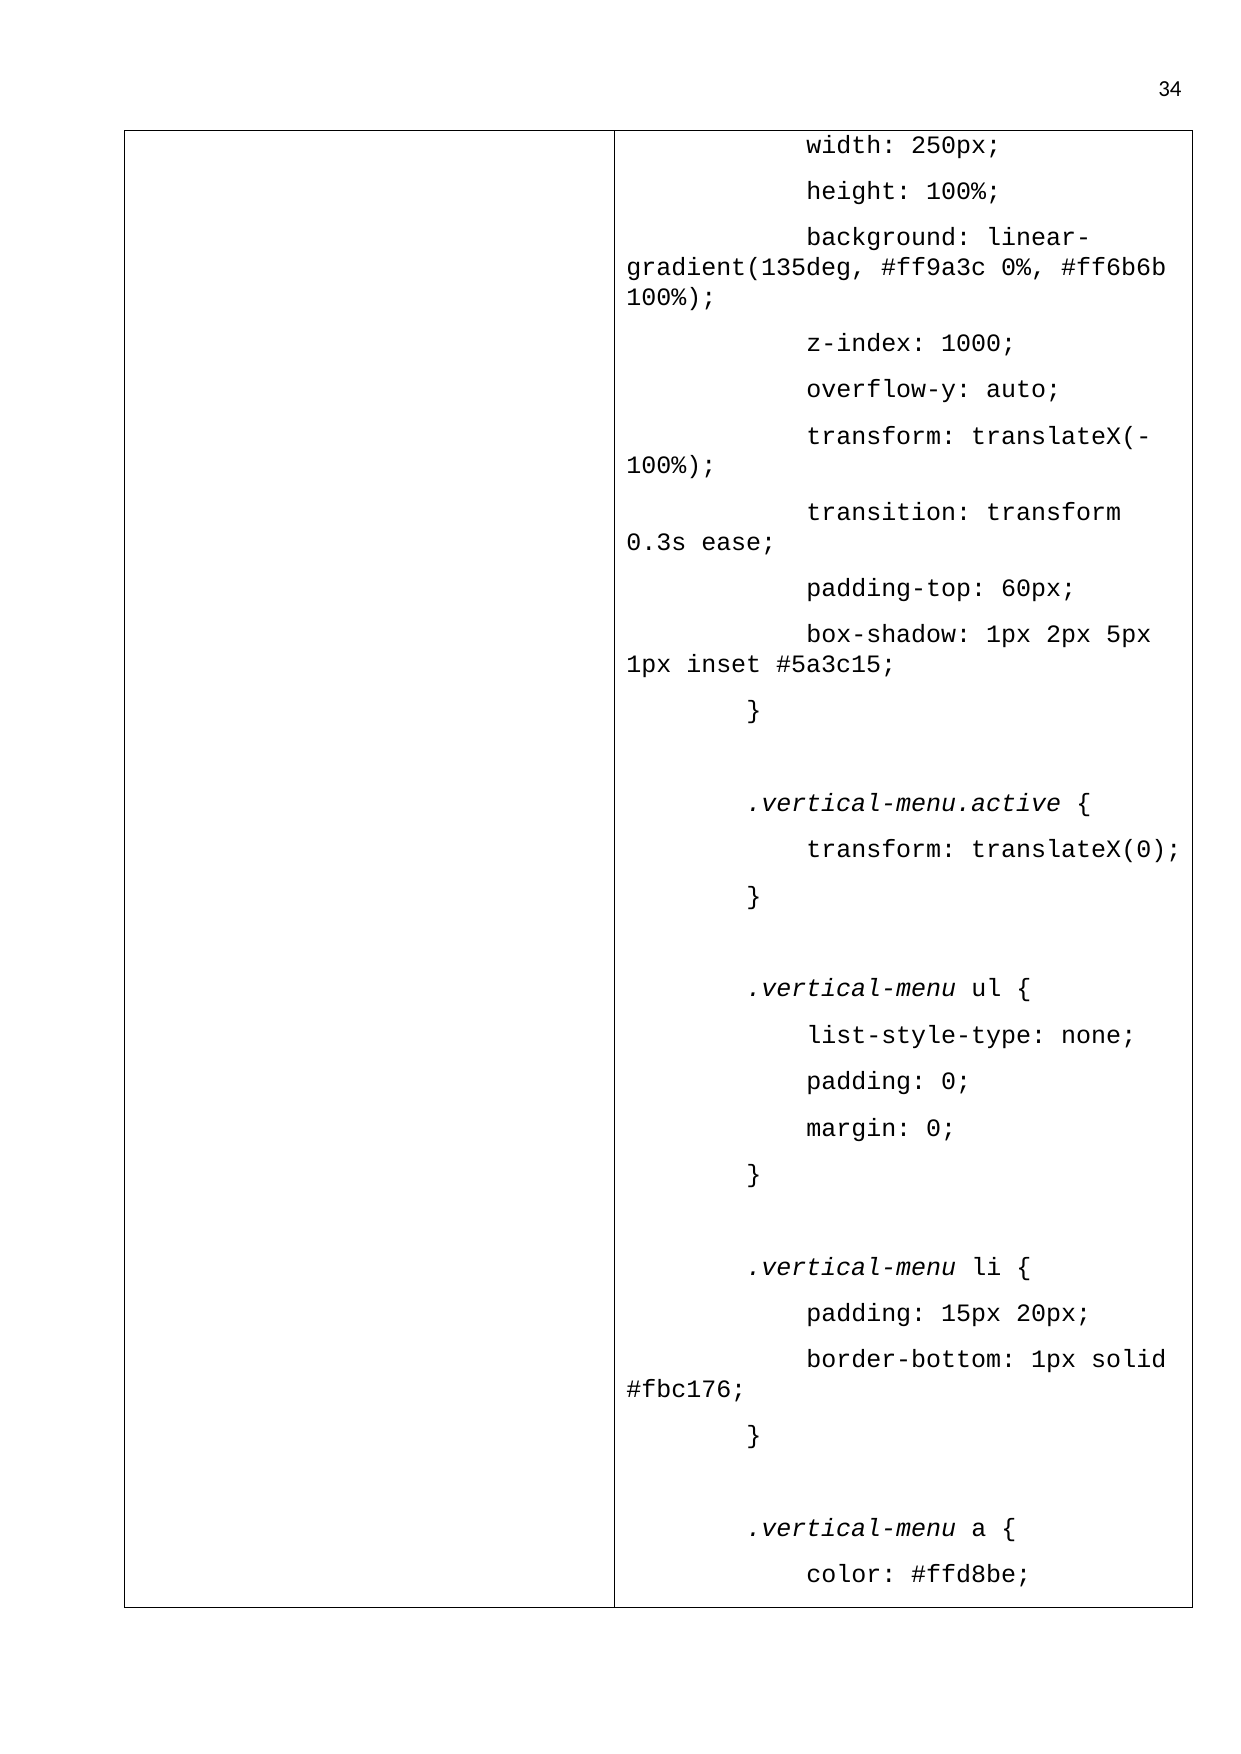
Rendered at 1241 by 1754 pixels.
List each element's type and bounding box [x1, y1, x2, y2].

table_cell [125, 131, 614, 1607]
table_cell [615, 131, 1192, 1607]
